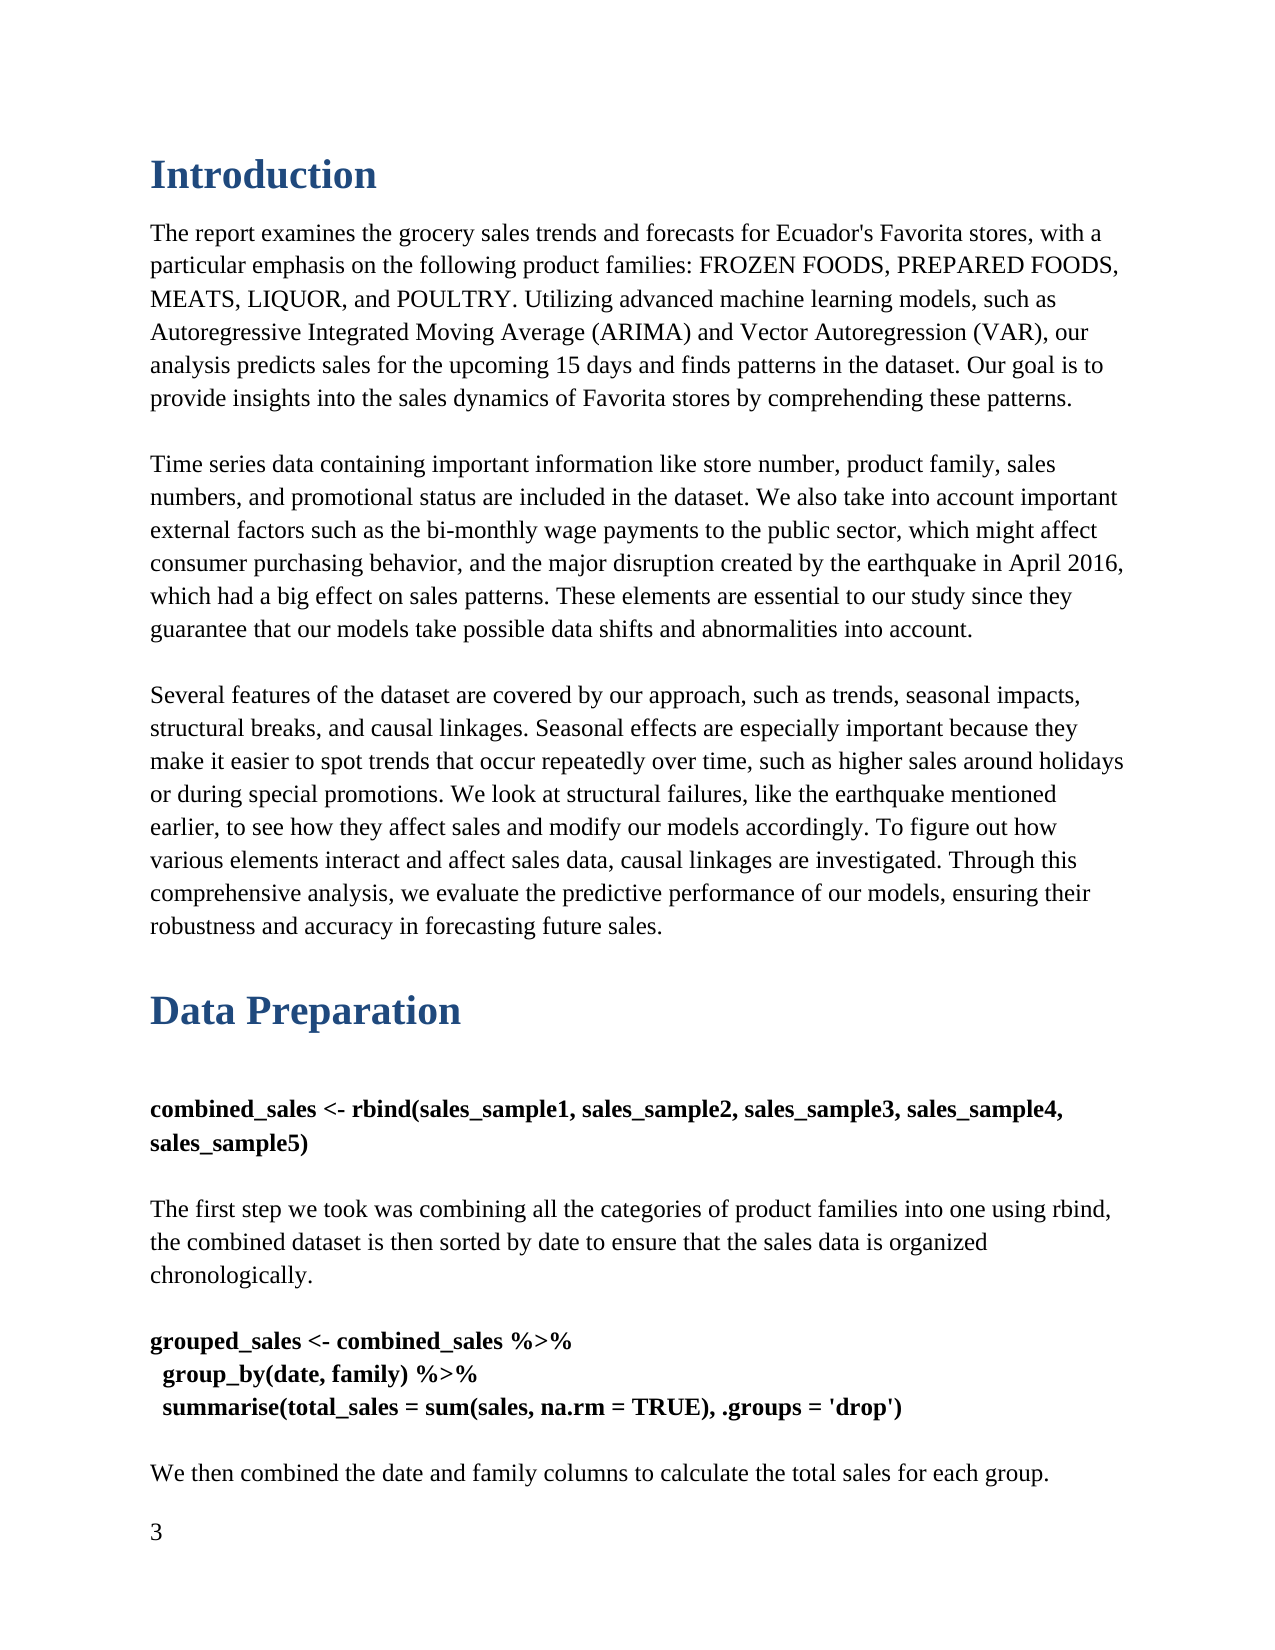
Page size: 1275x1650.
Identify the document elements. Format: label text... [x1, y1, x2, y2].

text The first step we took was combining all the categories of product families into one using rbind, the combined dataset is then sorted by date to ensure that the sales data is organized chronologically. [150, 1194, 1125, 1288]
text group_by(date, family) %>% [150, 1359, 1125, 1387]
text grouped_sales <- combined_sales %>% [150, 1326, 1125, 1354]
text combined_sales <- rbind(sales_sample1, sales_sample2, sales_sample3, sales_sample4, sales_sample5) [150, 1094, 1125, 1156]
subtitle Introduction [150, 150, 1125, 198]
text The report examines the grocery sales trends and forecasts for Ecuador's Favorita stores, with a particular emphasis on the following product families: FROZEN FOODS, PREPARED FOODS, MEATS, LIQUOR, and POULTRY. Utilizing advanced machine learning models, such as Autoregressive Integrated Moving Average (ARIMA) and Vector Autoregression (VAR), our analysis predicts sales for the upcoming 15 days and finds patterns in the dataset. Our goal is to provide insights into the sales dynamics of Favorita stores by comprehending these patterns. [150, 218, 1125, 411]
text Several features of the dataset are covered by our approach, such as trends, seasonal impacts, structural breaks, and causal linkages. Seasonal effects are especially important because they make it easier to spot trends that occur repeatedly over time, such as higher sales around holidays or during special promotions. We look at structural failures, like the earthquake mentioned earlier, to see how they affect sales and modify our models accordingly. To figure out how various elements interact and affect sales data, causal linkages are investigated. Through this comprehensive analysis, we evaluate the predictive performance of our models, ensuring their robustness and accuracy in forecasting future sales. [150, 680, 1125, 940]
subtitle Data Preparation [150, 986, 1125, 1034]
text We then combined the date and family columns to calculate the total sales for each group. [150, 1458, 1125, 1487]
text summarise(total_sales = sum(sales, na.rm = TRUE), .groups = 'drop') [150, 1392, 1125, 1421]
text Time series data containing important information like store number, product family, sales numbers, and promotional status are included in the dataset. We also take into account important external factors such as the bi-monthly wage payments to the public sector, which might affect consumer purchasing behavior, and the major disruption created by the earthquake in April 2016, which had a big effect on sales patterns. These elements are essential to our study since they guarantee that our models take possible data shifts and abnormalities into account. [150, 449, 1125, 643]
